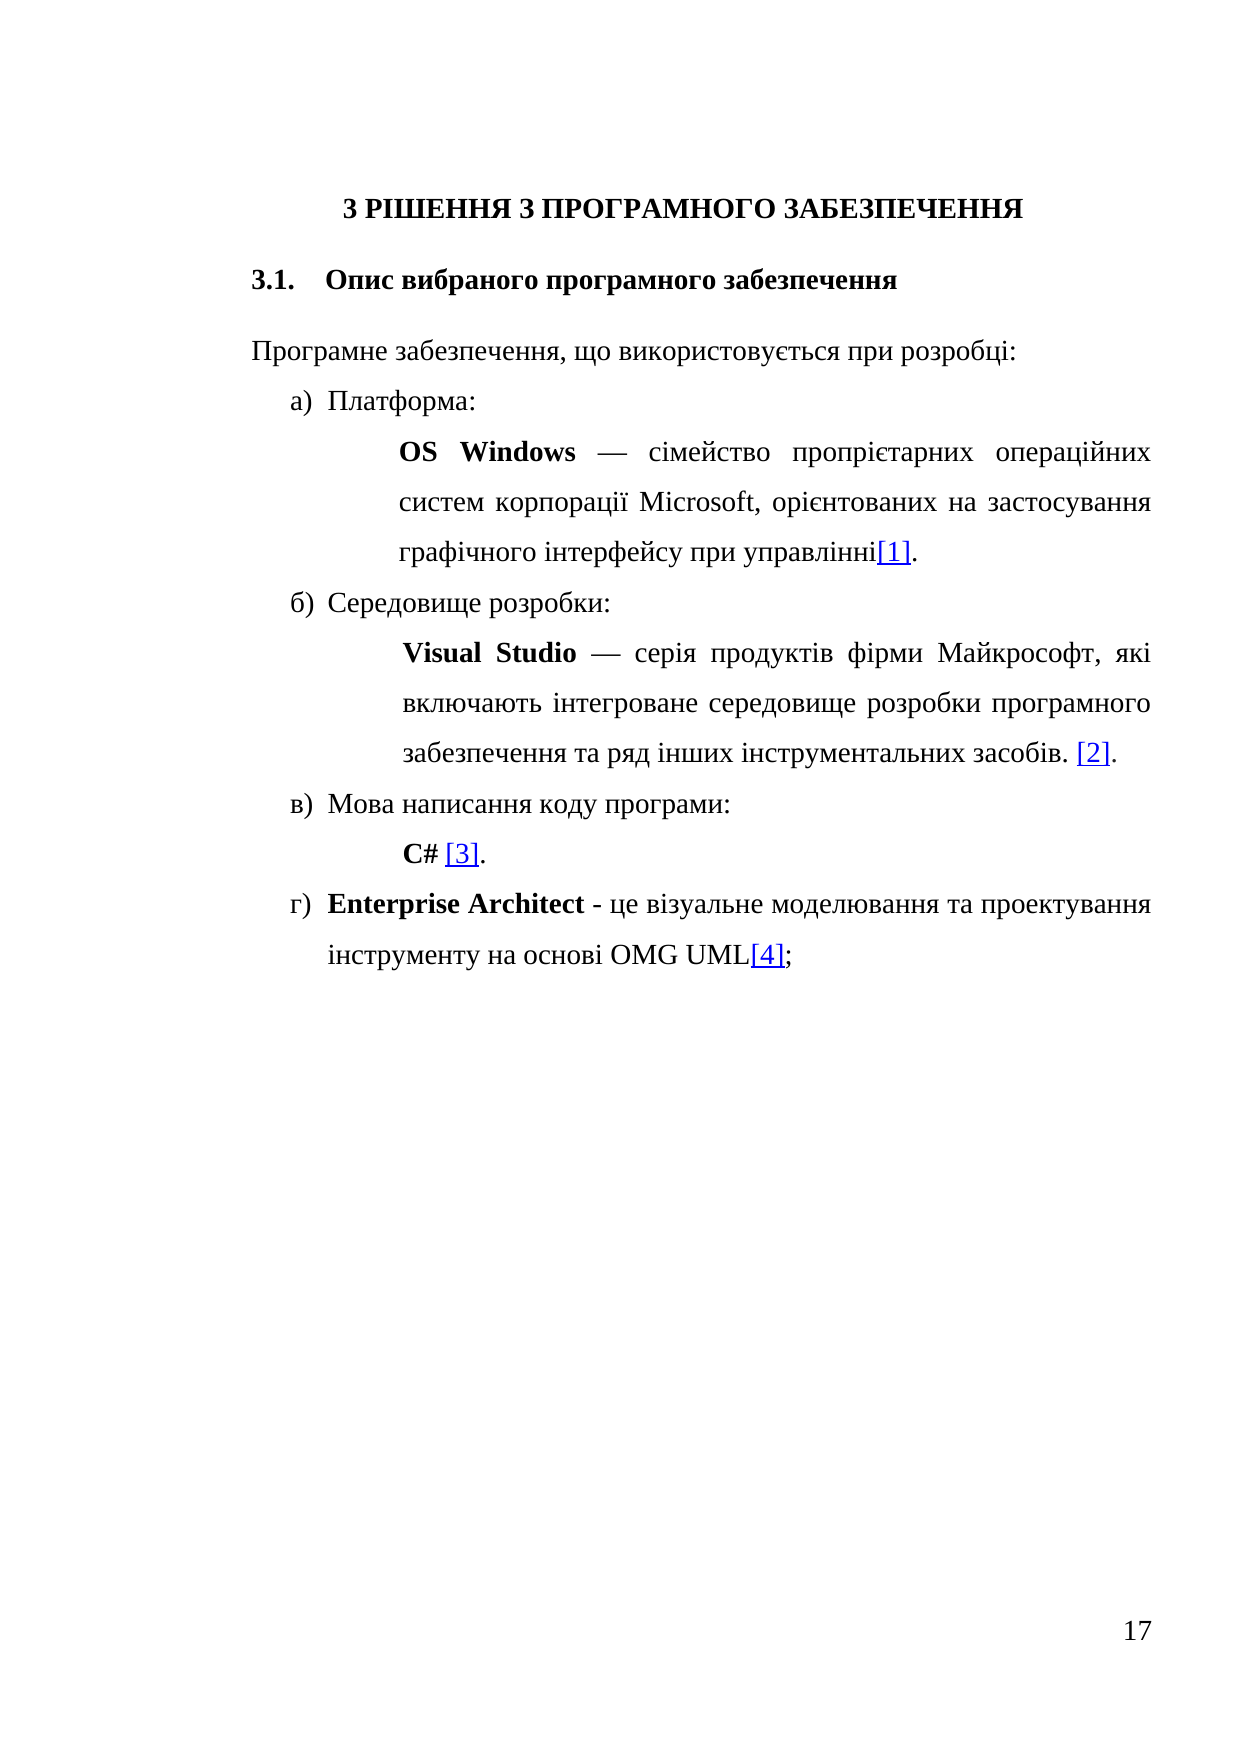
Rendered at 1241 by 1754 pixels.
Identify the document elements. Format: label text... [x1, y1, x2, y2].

list Мова написання коду програми: [290, 786, 1152, 819]
list Visual Studio — серія продуктів фірми Майкрософт, які включають інтегроване середовище розробки програмного забезпечення та ряд інших інструментальних засобів. [2]. [402, 635, 1152, 685]
list OS Windows — сімейство пропрієтарних операційних систем корпорації Microsoft, орієнтованих на застосування графічного інтерфейсу при управлінні[1]. [399, 434, 1152, 568]
list C# [3]. [402, 836, 1152, 870]
list Платформа: [290, 383, 1152, 417]
list Enterprise Architect - це візуальне моделювання та проектування інструменту на основі OMG UML[4]; [290, 887, 1152, 970]
text Програмне забезпечення, що використовується при розробці: [177, 333, 1152, 367]
subtitle 3 Рішення з програмного забезпечення [215, 191, 1152, 224]
subtitle Опис вибраного програмного забезпечення [251, 262, 1152, 296]
list Visual Studio — серія продуктів фірми Майкрософт, які включають інтегроване середовище розробки програмного забезпечення та ряд інших інструментальних засобів. [2]. [402, 719, 1152, 769]
list Середовище розробки: [290, 585, 1152, 618]
